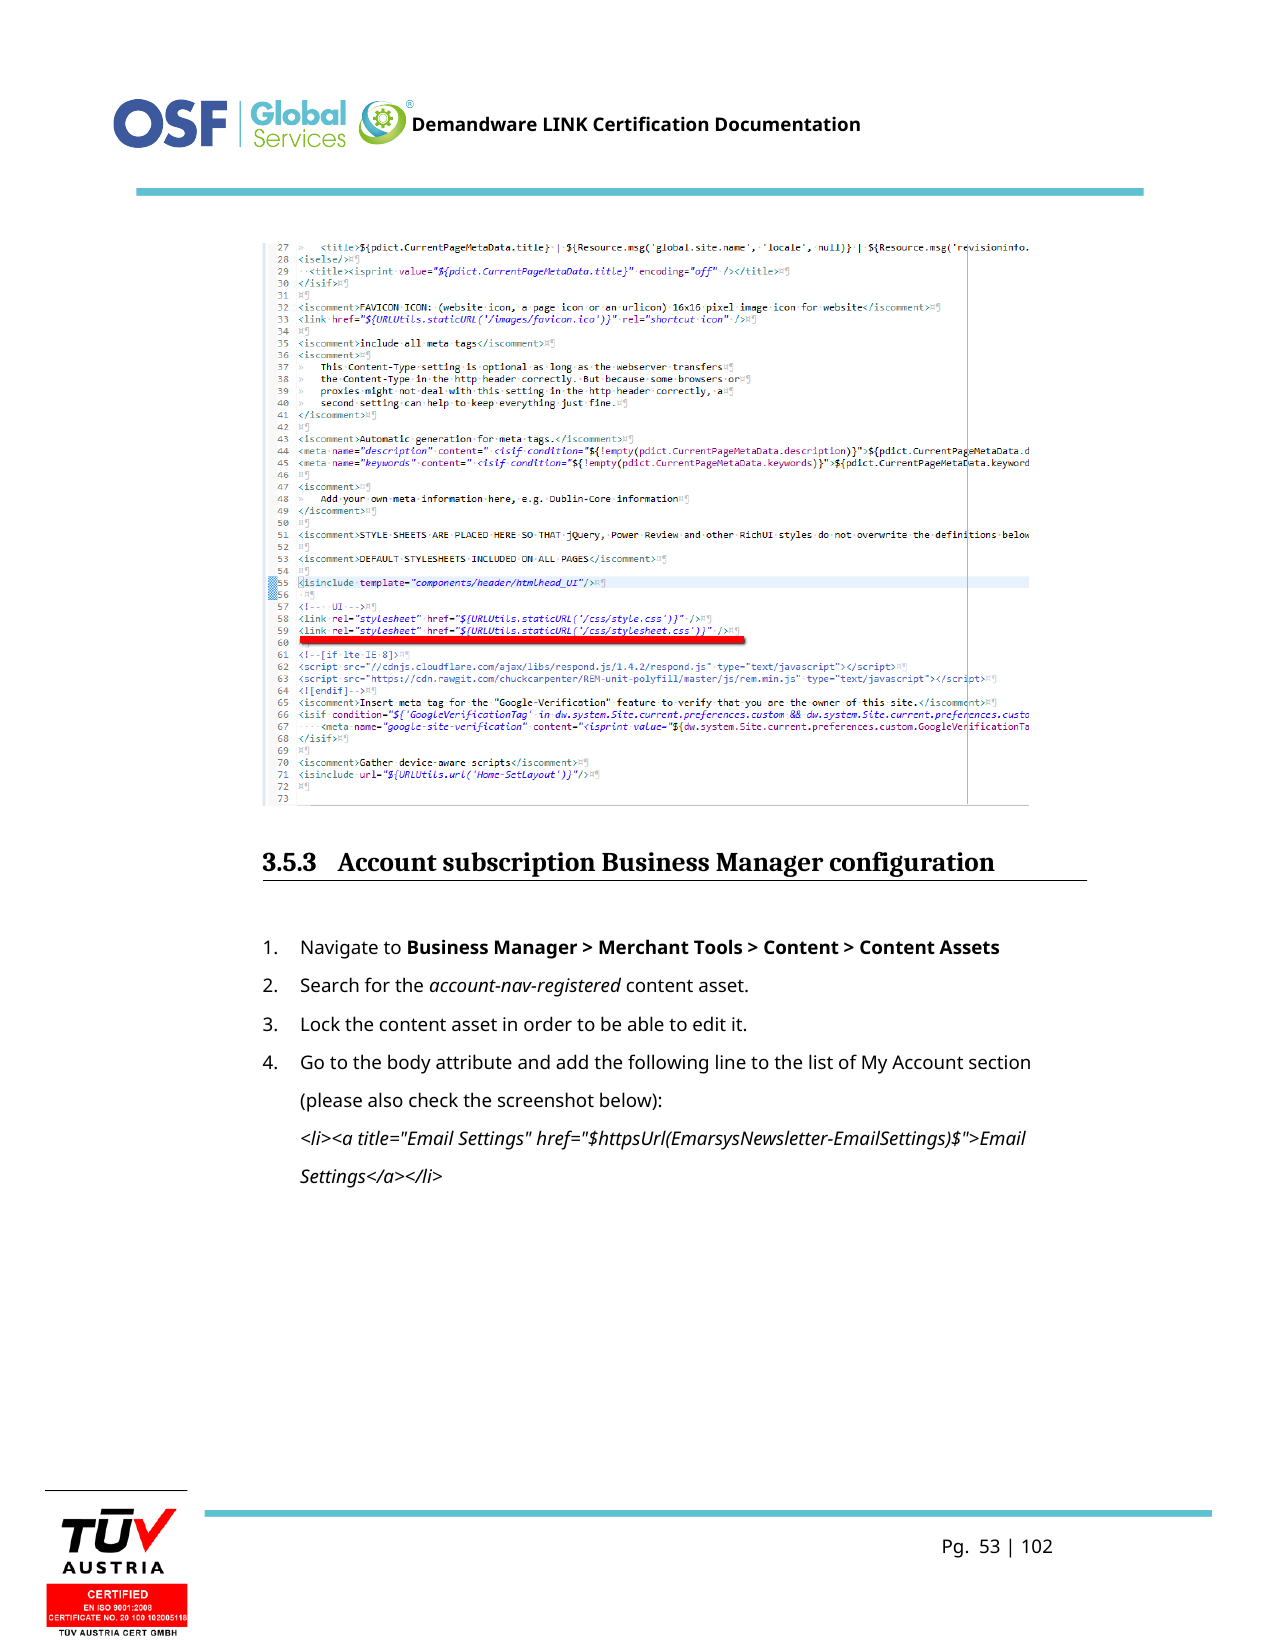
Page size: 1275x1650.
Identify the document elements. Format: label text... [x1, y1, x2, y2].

picture [113, 99, 414, 148]
list Go to the body attribute and add the following line to the list of My Account section (please also check the screenshot below): <li><a title="Email Settings" href="$httpsUrl(EmarsysNewsletter-EmailSettings)$">Email Settings</a></li> [262, 1049, 1087, 1189]
picture [262, 243, 1029, 806]
list Lock the content asset in order to be able to edit it. [262, 1011, 1087, 1036]
list Search for the account-nav-registered content asset. [262, 973, 1087, 998]
picture [136, 188, 1144, 196]
list Navigate to Business Manager > Merchant Tools > Content > Content Assets [262, 934, 1087, 960]
picture [204, 1510, 1212, 1517]
picture [43, 1490, 187, 1634]
subtitle Account subscription Business Manager configuration [262, 847, 1087, 881]
